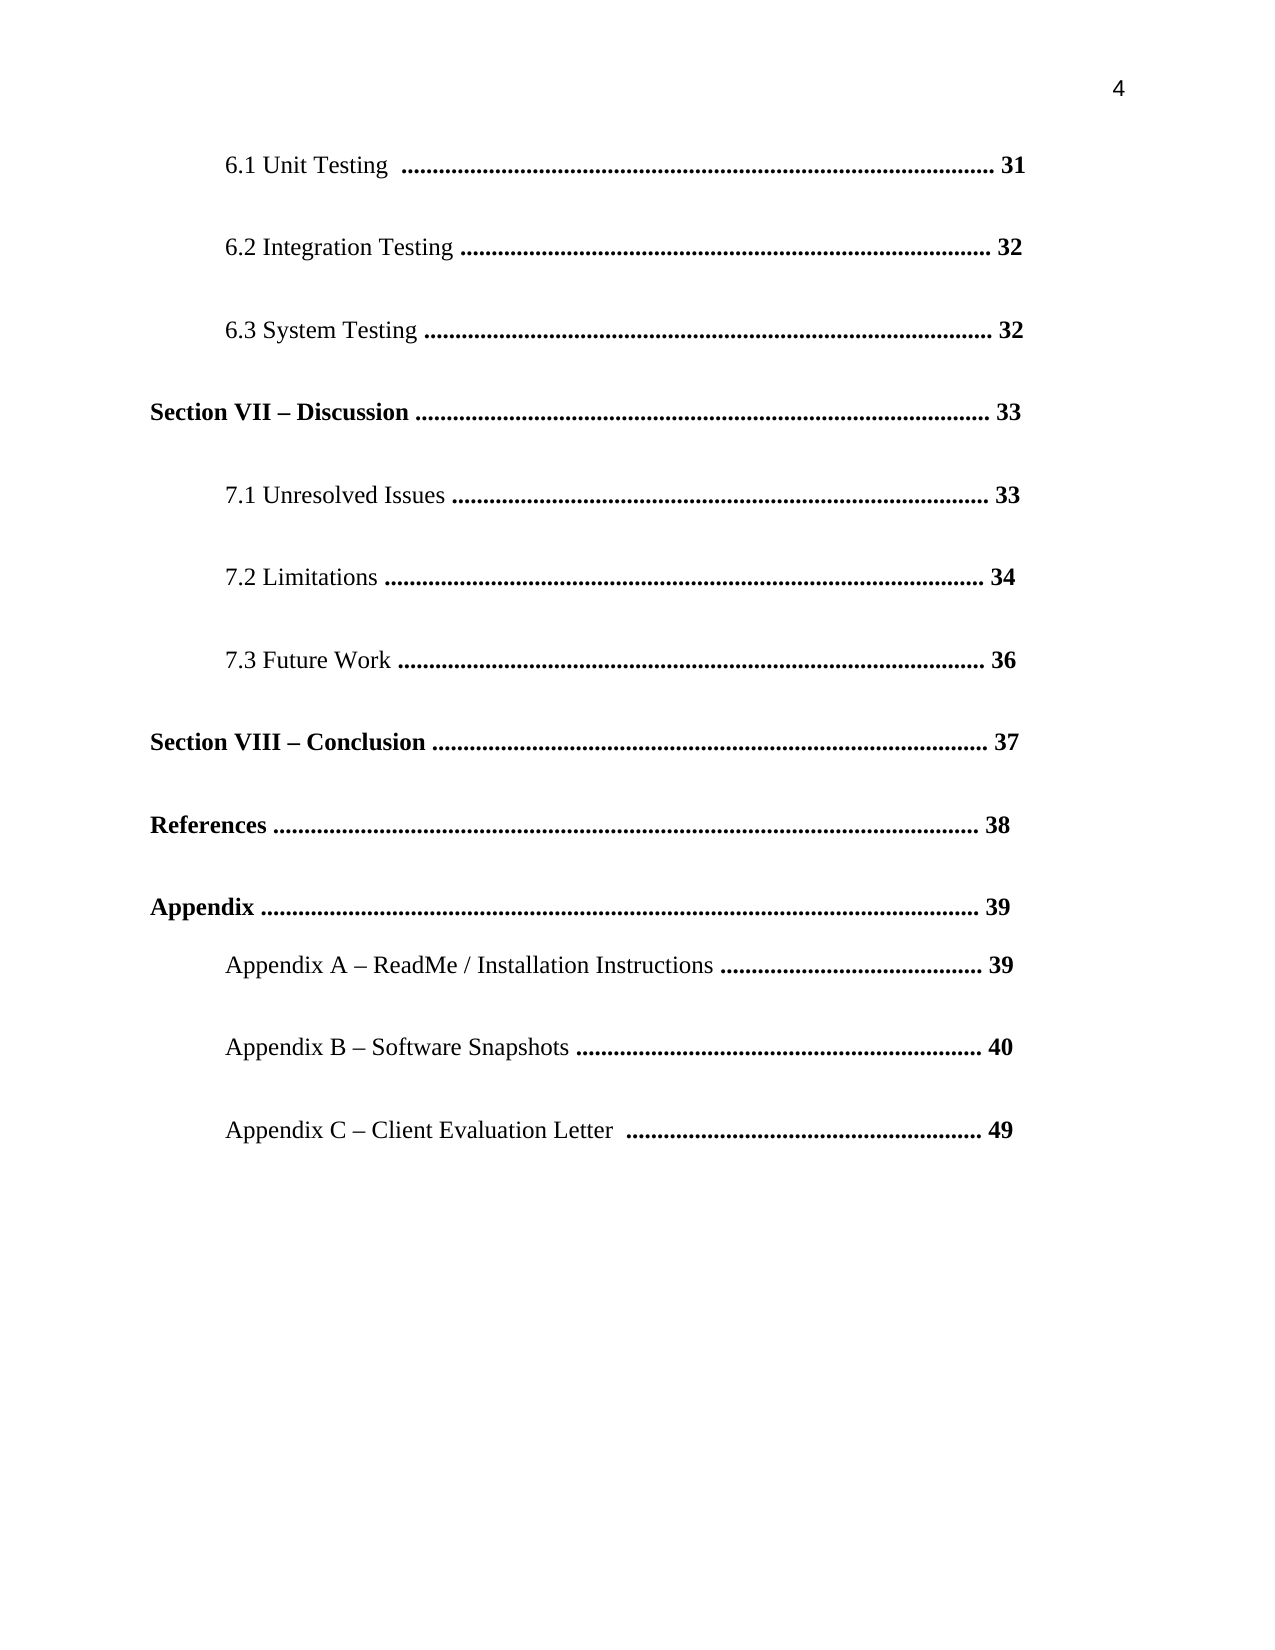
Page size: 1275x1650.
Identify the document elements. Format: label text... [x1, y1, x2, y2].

text References ................................................................................................................. 38 [150, 810, 1125, 839]
text Appendix B – Software Snapshots ................................................................. 40 [150, 1032, 1125, 1061]
text 6.2 Integration Testing ..................................................................................... 32 [150, 232, 1125, 261]
text 7.1 Unresolved Issues ...................................................................................... 33 [150, 480, 1125, 509]
text 6.1 Unit Testing ............................................................................................... 31 [150, 150, 1125, 179]
text 6.3 System Testing ........................................................................................... 32 [150, 315, 1125, 344]
text 7.3 Future Work .............................................................................................. 36 [150, 645, 1125, 674]
text Appendix C – Client Evaluation Letter ......................................................... 49 [150, 1115, 1125, 1144]
text Section VIII – Conclusion ......................................................................................... 37 [150, 727, 1125, 756]
text Appendix ................................................................................................................... 39 Appendix A – ReadMe / Installation Instructions .......................................... 39 [150, 892, 1125, 979]
text 7.2 Limitations ................................................................................................ 34 [150, 562, 1125, 591]
text Section VII – Discussion ............................................................................................ 33 [150, 397, 1125, 426]
